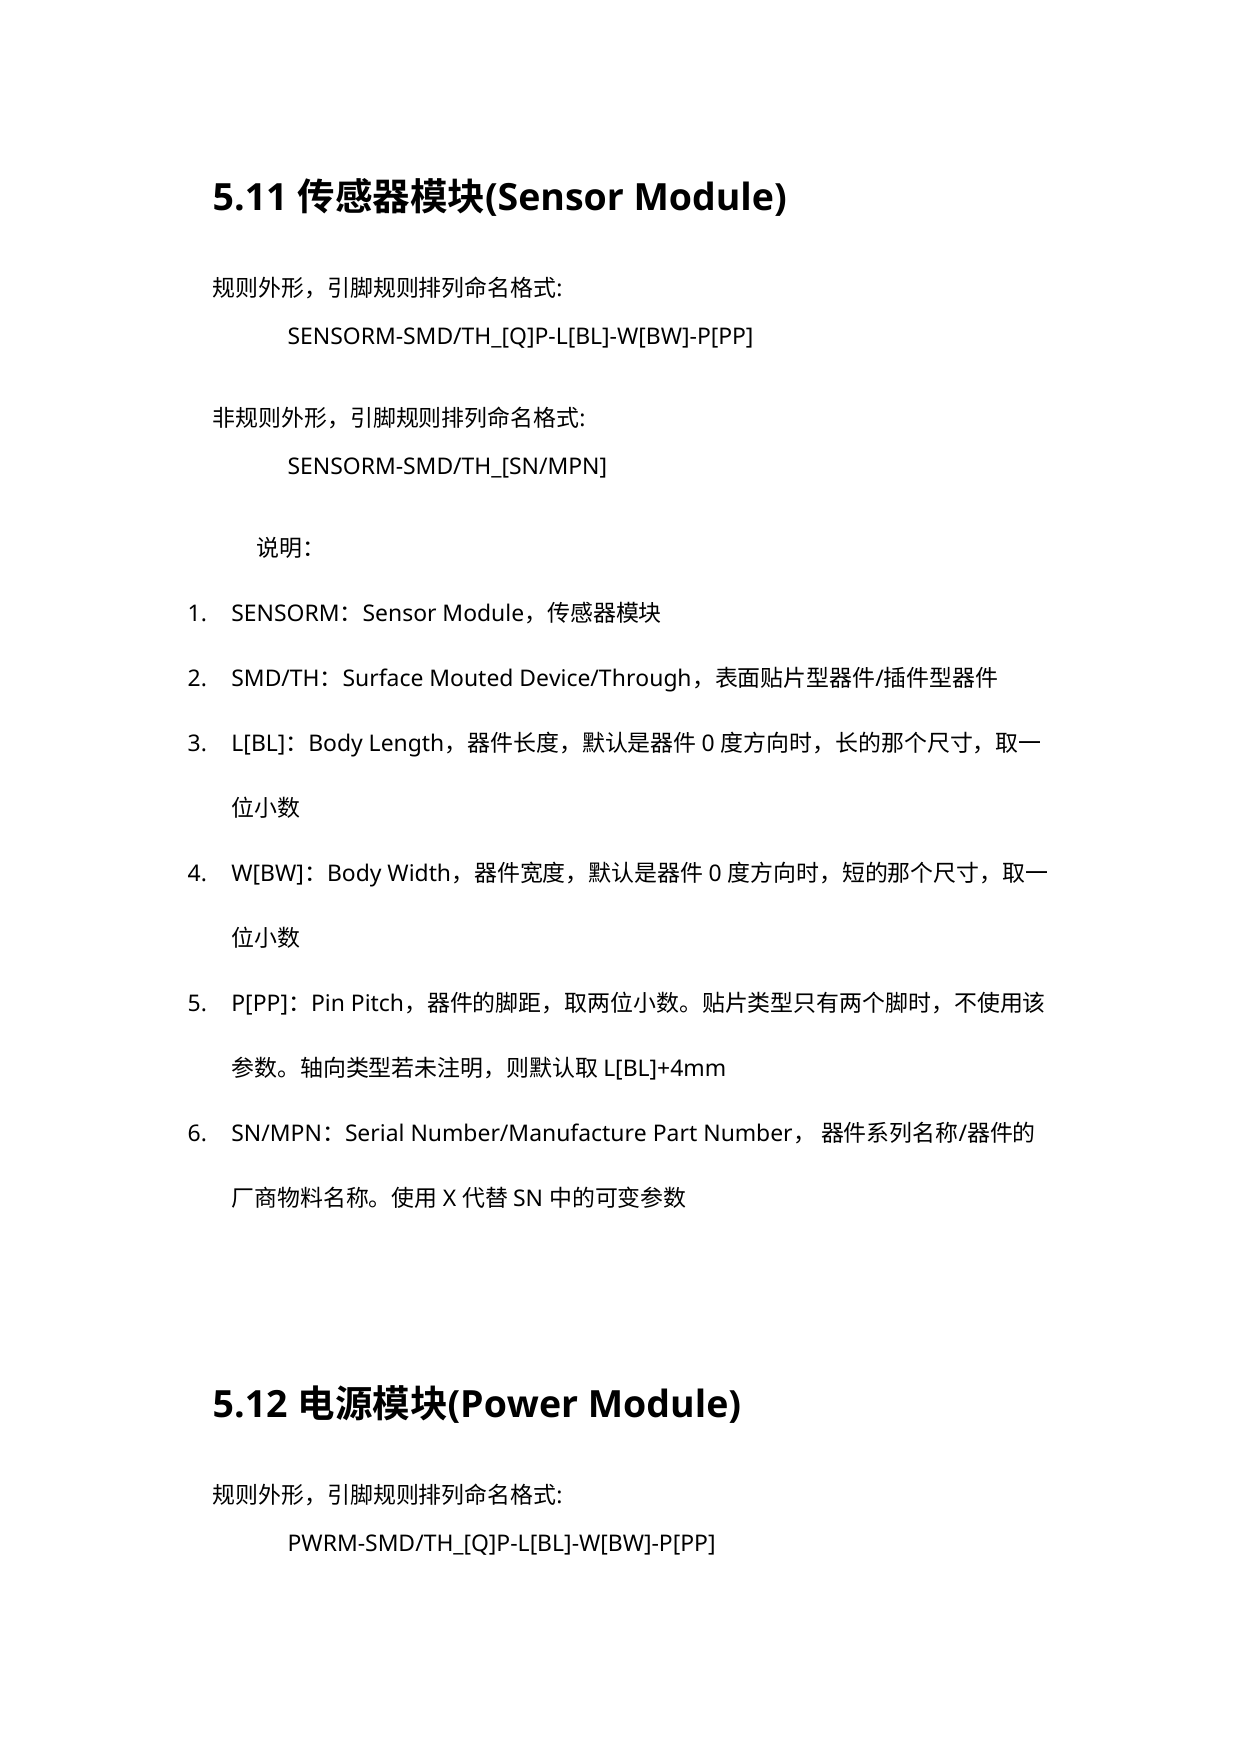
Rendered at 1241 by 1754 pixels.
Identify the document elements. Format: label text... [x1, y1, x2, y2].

text 5.11 传感器模块(Sensor Module) [212, 162, 1053, 227]
text 5.12 电源模块(Power Module) [212, 1369, 1053, 1434]
list L[BL]：Body Length，器件长度，默认是器件 0 度方向时，长的那个尺寸，取一位小数 [187, 709, 1053, 839]
text SENSORM-SMD/TH_[SN/MPN] [287, 449, 1053, 482]
list SENSORM：Sensor Module，传感器模块 [187, 579, 1053, 644]
list SMD/TH：Surface Mouted Device/Through，表面贴片型器件/插件型器件 [187, 644, 1053, 709]
text 规则外形，引脚规则排列命名格式: [212, 1461, 1053, 1526]
list SN/MPN：Serial Number/Manufacture Part Number， 器件系列名称/器件的厂商物料名称。使用 X 代替 SN 中的可变参数 [187, 1099, 1053, 1229]
text 规则外形，引脚规则排列命名格式: [212, 254, 1053, 319]
list P[PP]：Pin Pitch，器件的脚距，取两位小数。贴片类型只有两个脚时，不使用该参数。轴向类型若未注明，则默认取 L[BL]+4mm [187, 969, 1053, 1099]
text PWRM-SMD/TH_[Q]P-L[BL]-W[BW]-P[PP] [287, 1526, 1053, 1559]
text 说明： [212, 514, 1053, 579]
text SENSORM-SMD/TH_[Q]P-L[BL]-W[BW]-P[PP] [287, 319, 1053, 352]
list W[BW]：Body Width，器件宽度，默认是器件 0 度方向时，短的那个尺寸，取一位小数 [187, 839, 1053, 969]
text 非规则外形，引脚规则排列命名格式: [212, 384, 1053, 449]
